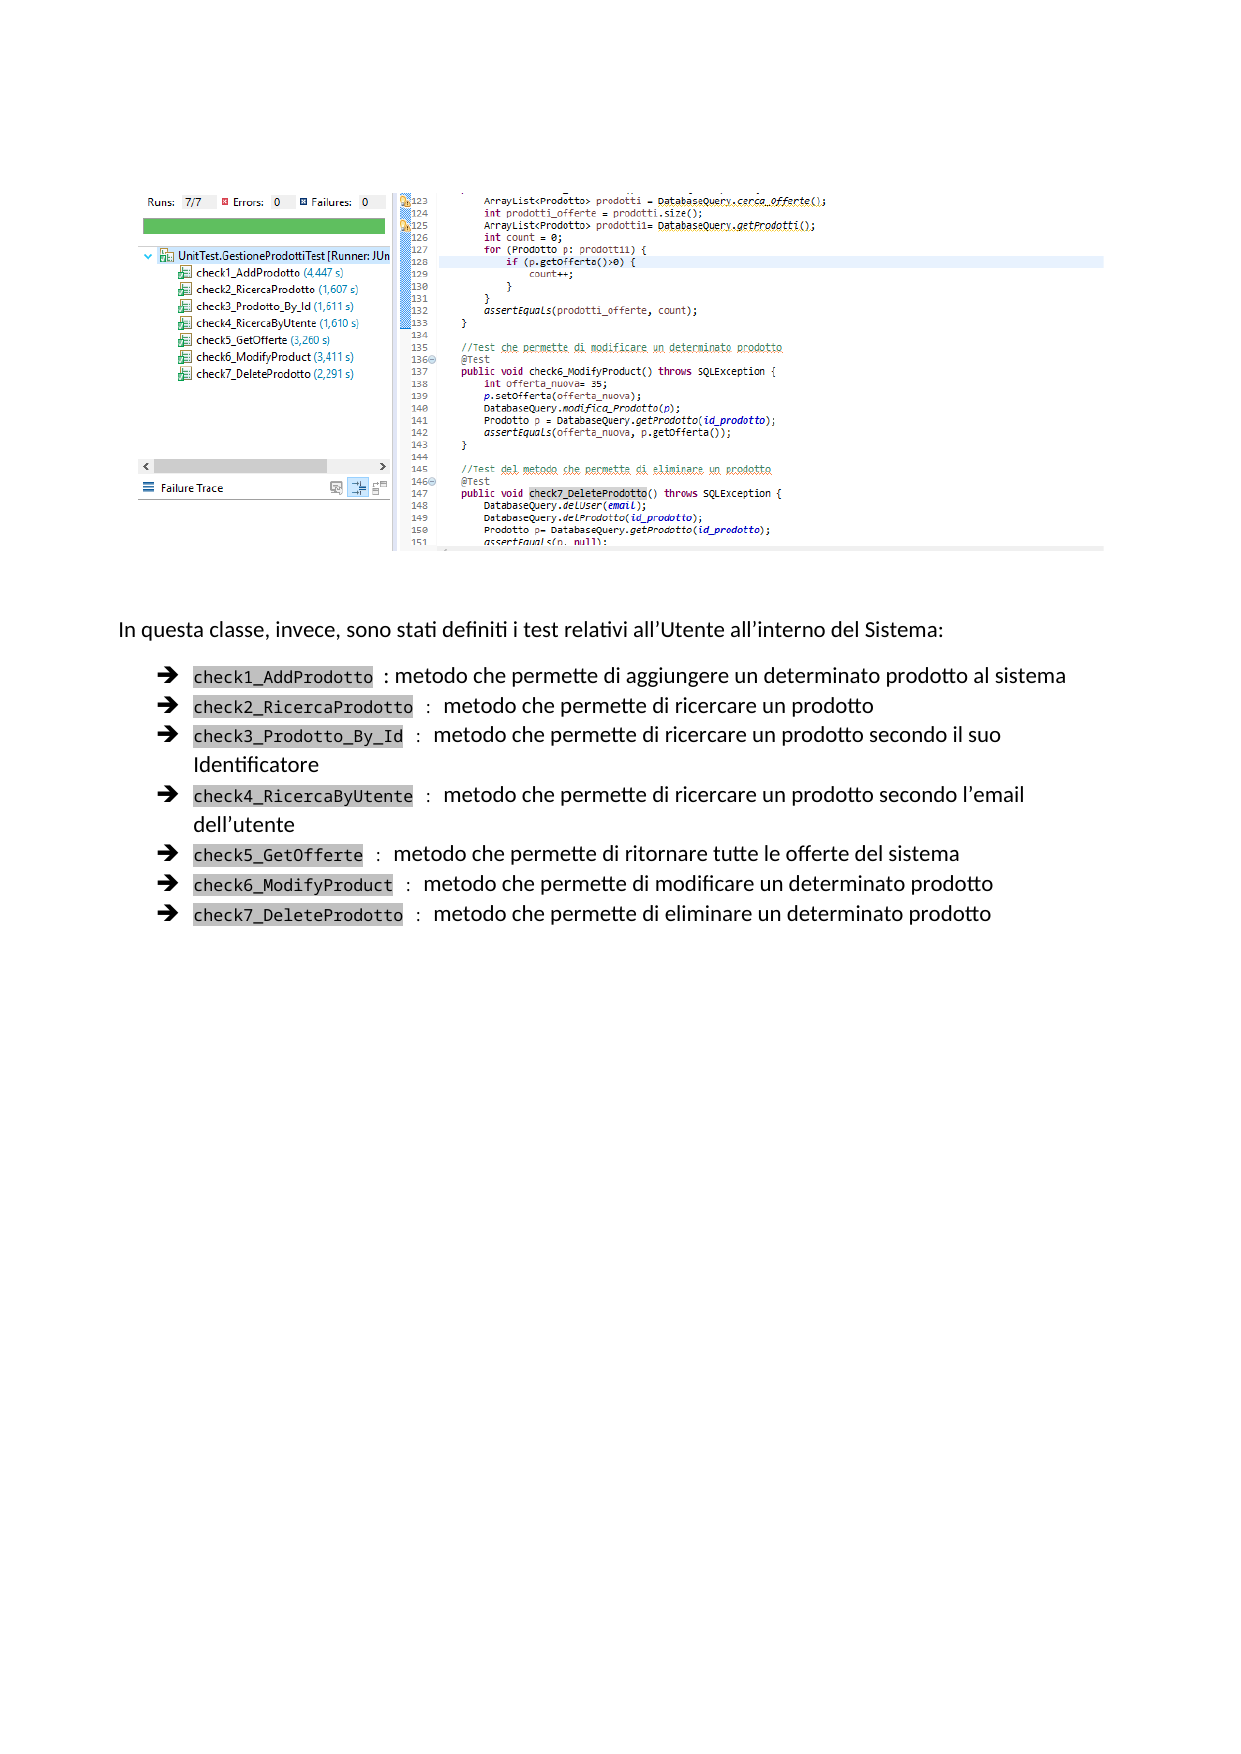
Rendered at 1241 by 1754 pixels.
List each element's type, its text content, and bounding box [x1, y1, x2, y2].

picture [136, 193, 1104, 551]
list check5_GetOfferte : metodo che permette di ritornare tutte le offerte del sistema [156, 839, 1122, 867]
text In questa classe, invece, sono stati definiti i test relativi all’Utente all’interno del Sistema: [118, 615, 1122, 643]
list check4_RicercaByUtente : metodo che permette di ricercare un prodotto secondo l’email dell’utente [156, 780, 1122, 838]
list check7_DeleteProdotto : metodo che permette di eliminare un determinato prodotto [156, 899, 1122, 927]
list check1_AddProdotto : metodo che permette di aggiungere un determinato prodotto al sistema [156, 661, 1122, 689]
list check3_Prodotto_By_Id : metodo che permette di ricercare un prodotto secondo il suo Identificatore [156, 721, 1122, 778]
list check6_ModifyProduct : metodo che permette di modificare un determinato prodotto [156, 869, 1122, 897]
list check2_RicercaProdotto : metodo che permette di ricercare un prodotto [156, 691, 1122, 719]
